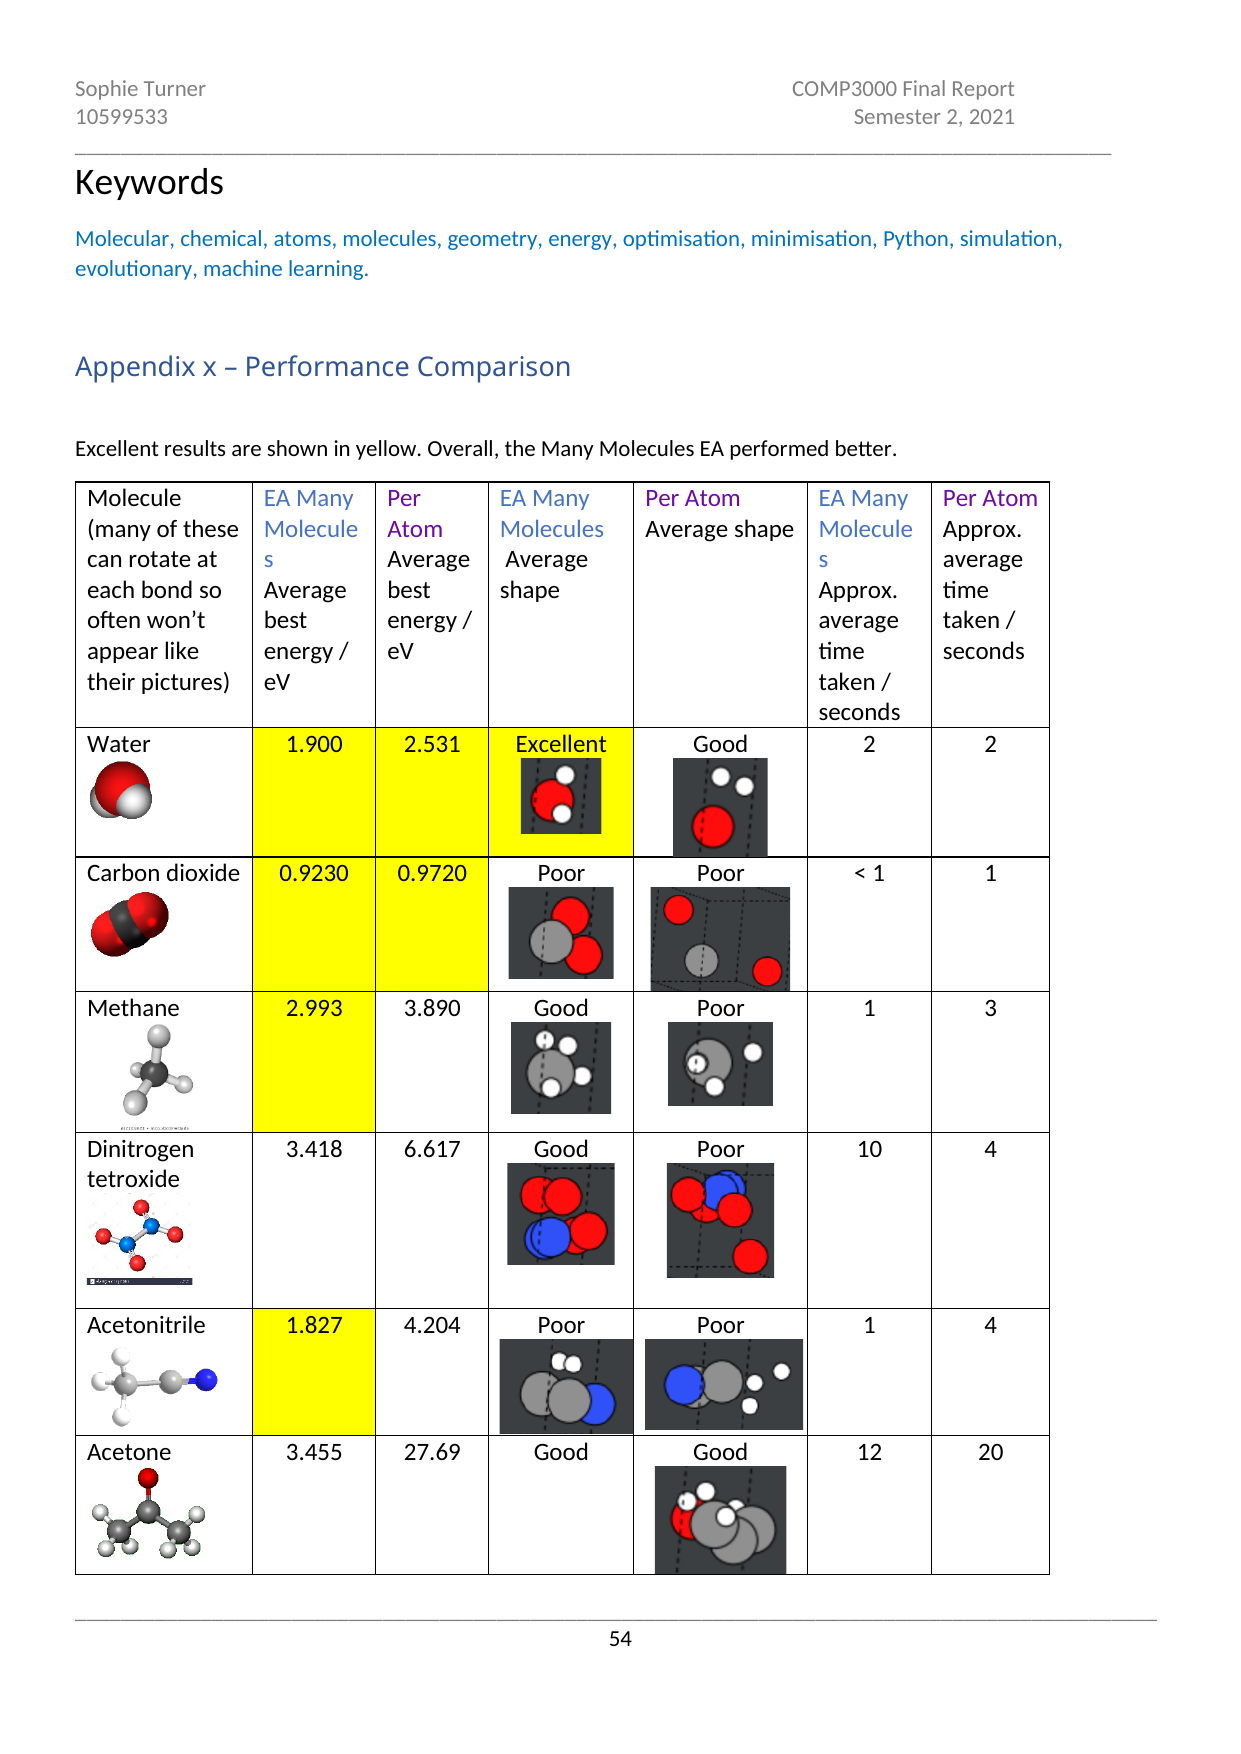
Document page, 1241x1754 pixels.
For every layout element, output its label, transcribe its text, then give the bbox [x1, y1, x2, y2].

table_cell 6.617 [376, 1133, 488, 1308]
table_cell < 1 [808, 858, 931, 991]
picture [666, 1163, 775, 1278]
table_cell Poor [489, 858, 633, 991]
picture [673, 758, 768, 857]
table_cell 1 [808, 1309, 931, 1435]
table_cell 4 [932, 1309, 1049, 1435]
table_cell 10 [808, 1133, 931, 1308]
table_cell 1 [808, 992, 931, 1132]
table_cell 0.9720 [376, 858, 488, 991]
table_header EA Many Molecules Approx. average time taken / seconds [808, 483, 931, 727]
text Excellent results are shown in yellow. Overall, the Many Molecules EA performed better. [75, 434, 1165, 463]
table_cell 27.69 [376, 1436, 488, 1574]
picture [650, 887, 791, 991]
table_header Molecule (many of these can rotate at each bond so often won’t appear like their pictures) [76, 483, 252, 727]
table_cell Good [489, 1436, 633, 1574]
table_cell Excellent [489, 728, 633, 856]
picture [86, 1193, 193, 1285]
picture [668, 1022, 773, 1106]
picture [654, 1466, 787, 1574]
table_cell 2.993 [253, 992, 375, 1132]
table_cell Poor [634, 858, 807, 991]
table_cell 20 [932, 1436, 1049, 1574]
picture [507, 1163, 615, 1265]
table_cell Methane [76, 992, 252, 1132]
table_cell 3 [932, 992, 1049, 1132]
picture [511, 1022, 612, 1114]
picture [86, 1022, 223, 1132]
table_header Per Atom Average best energy / eV [376, 483, 488, 727]
table_header Per Atom Average shape [634, 483, 807, 727]
table_cell Poor [634, 992, 807, 1132]
picture [86, 1466, 213, 1559]
table_header Per Atom Approx. average time taken / seconds [932, 483, 1049, 727]
table_cell Good [634, 1436, 807, 1574]
table_cell 2 [808, 728, 931, 856]
table_cell Dinitrogen tetroxide [76, 1133, 252, 1308]
table_cell 3.418 [253, 1133, 375, 1308]
table_header EA Many Molecules Average best energy / eV [253, 483, 375, 727]
table_cell Acetonitrile [76, 1309, 252, 1435]
picture [86, 758, 155, 822]
subtitle Appendix x – Performance Comparison [75, 348, 1165, 385]
table_cell Water [76, 728, 252, 856]
text Keywords [75, 158, 1165, 204]
table_cell 2 [932, 728, 1049, 856]
table_cell 0.9230 [253, 858, 375, 991]
table_cell Poor [634, 1309, 807, 1435]
table_cell 3.890 [376, 992, 488, 1132]
table_cell Good [634, 728, 807, 856]
table_cell 3.455 [253, 1436, 375, 1574]
picture [508, 887, 614, 979]
picture [520, 758, 602, 834]
table_cell 1.900 [253, 728, 375, 856]
picture [499, 1339, 634, 1434]
table_header EA Many Molecules Average shape [489, 483, 633, 727]
table_cell 12 [808, 1436, 931, 1574]
table_cell Good [489, 992, 633, 1132]
table_cell 1.827 [253, 1309, 375, 1435]
picture [86, 887, 173, 961]
table_cell Good [489, 1133, 633, 1308]
picture [86, 1339, 227, 1435]
table_cell 1 [932, 858, 1049, 991]
text Molecular, chemical, atoms, molecules, geometry, energy, optimisation, minimisation, Python, simulation, evolutionary, machine learning. [75, 224, 1165, 282]
table_cell Poor [489, 1309, 633, 1435]
table_cell 4 [932, 1133, 1049, 1308]
table_cell 2.531 [376, 728, 488, 856]
table_cell 4.204 [376, 1309, 488, 1435]
table_cell Poor [634, 1133, 807, 1308]
picture [645, 1339, 804, 1430]
table_cell Carbon dioxide [76, 858, 252, 991]
table_cell Acetone [76, 1436, 252, 1574]
